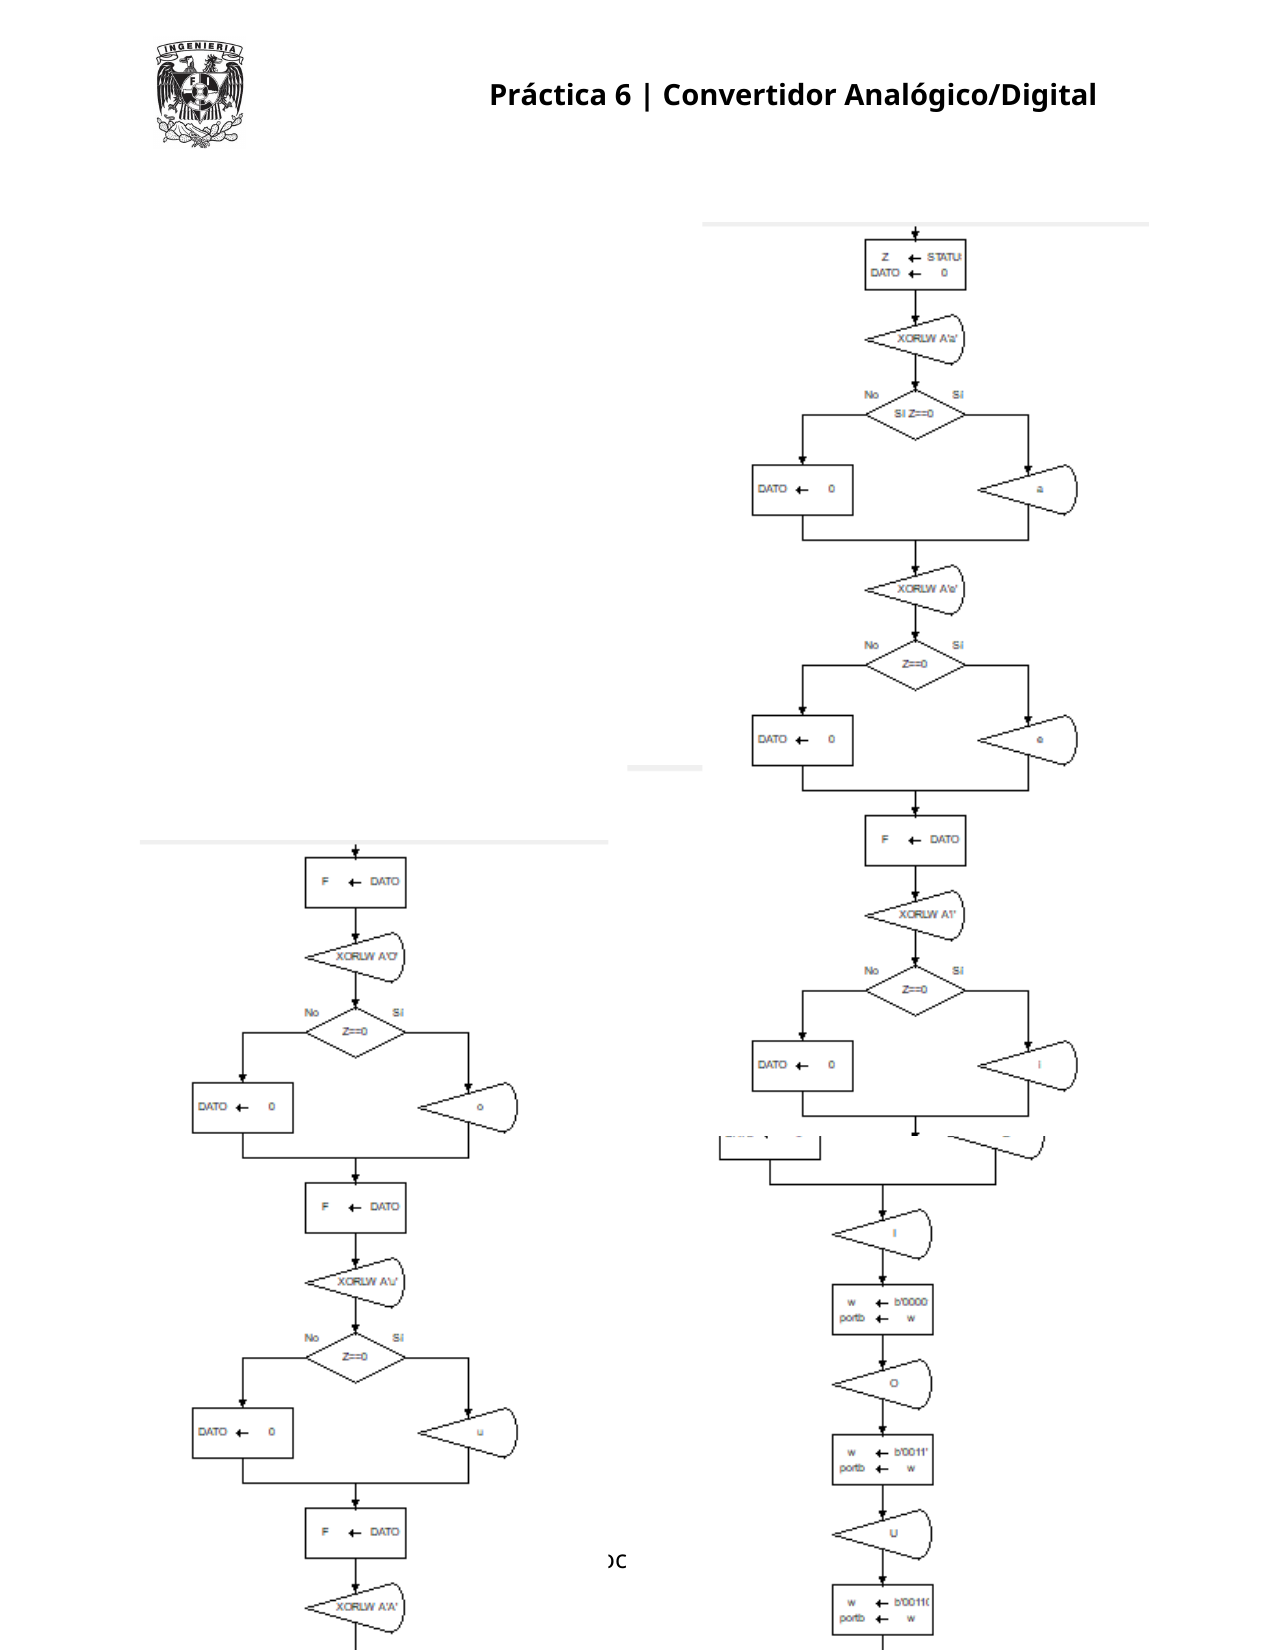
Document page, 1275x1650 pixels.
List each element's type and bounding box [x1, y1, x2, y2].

picture [139, 840, 609, 1650]
picture [627, 222, 1149, 1650]
picture [152, 36, 247, 149]
